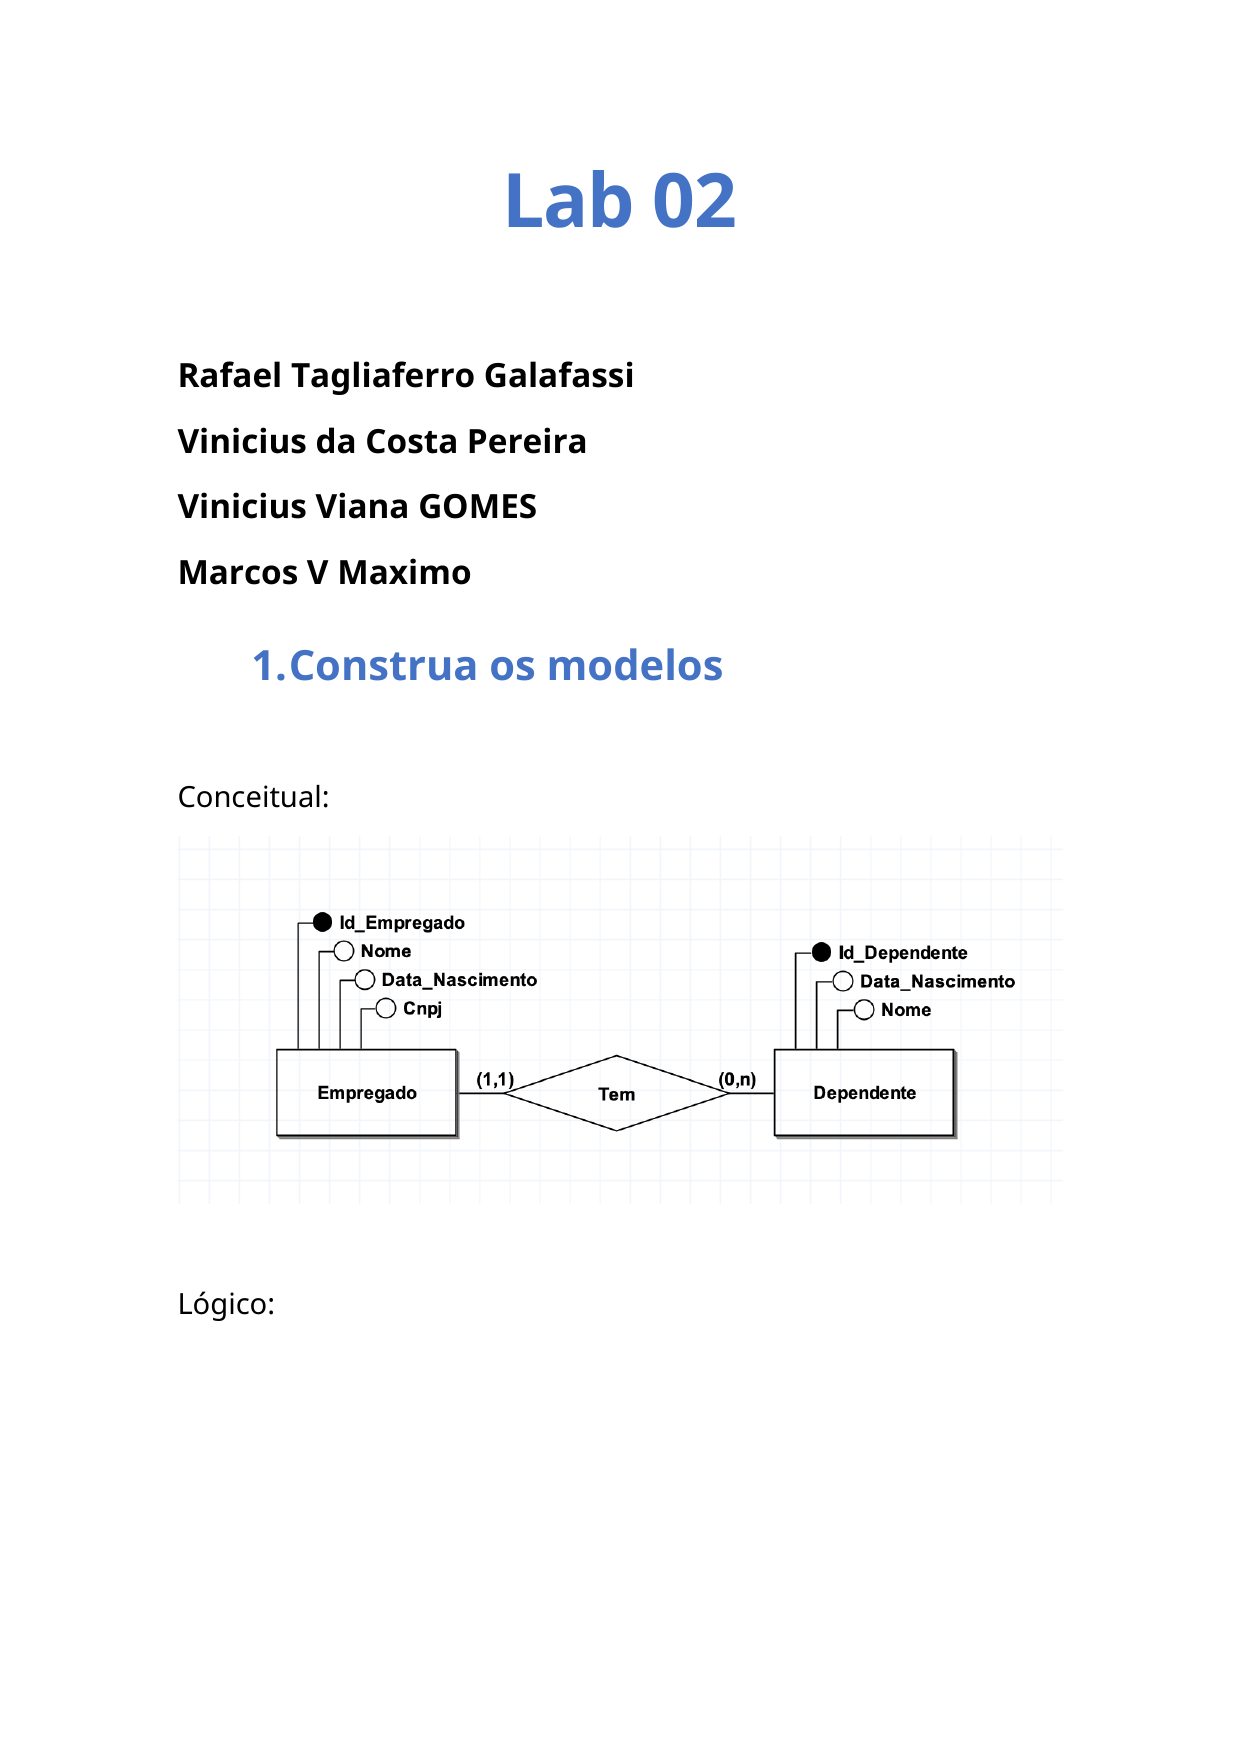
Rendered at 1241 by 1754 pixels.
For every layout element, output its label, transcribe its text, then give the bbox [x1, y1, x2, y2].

picture [177, 836, 1063, 1204]
subtitle Construa os modelos [251, 635, 1063, 692]
text Vinicius Viana GOMES [177, 483, 1063, 529]
text Lógico: [177, 1283, 1063, 1323]
text Marcos V Maximo [177, 549, 1063, 594]
title Lab 02 [177, 148, 1063, 250]
text Conceitual: [177, 777, 1063, 816]
text Vinicius da Costa Pereira [177, 418, 1063, 463]
text Rafael Tagliaferro Galafassi [177, 352, 1063, 397]
